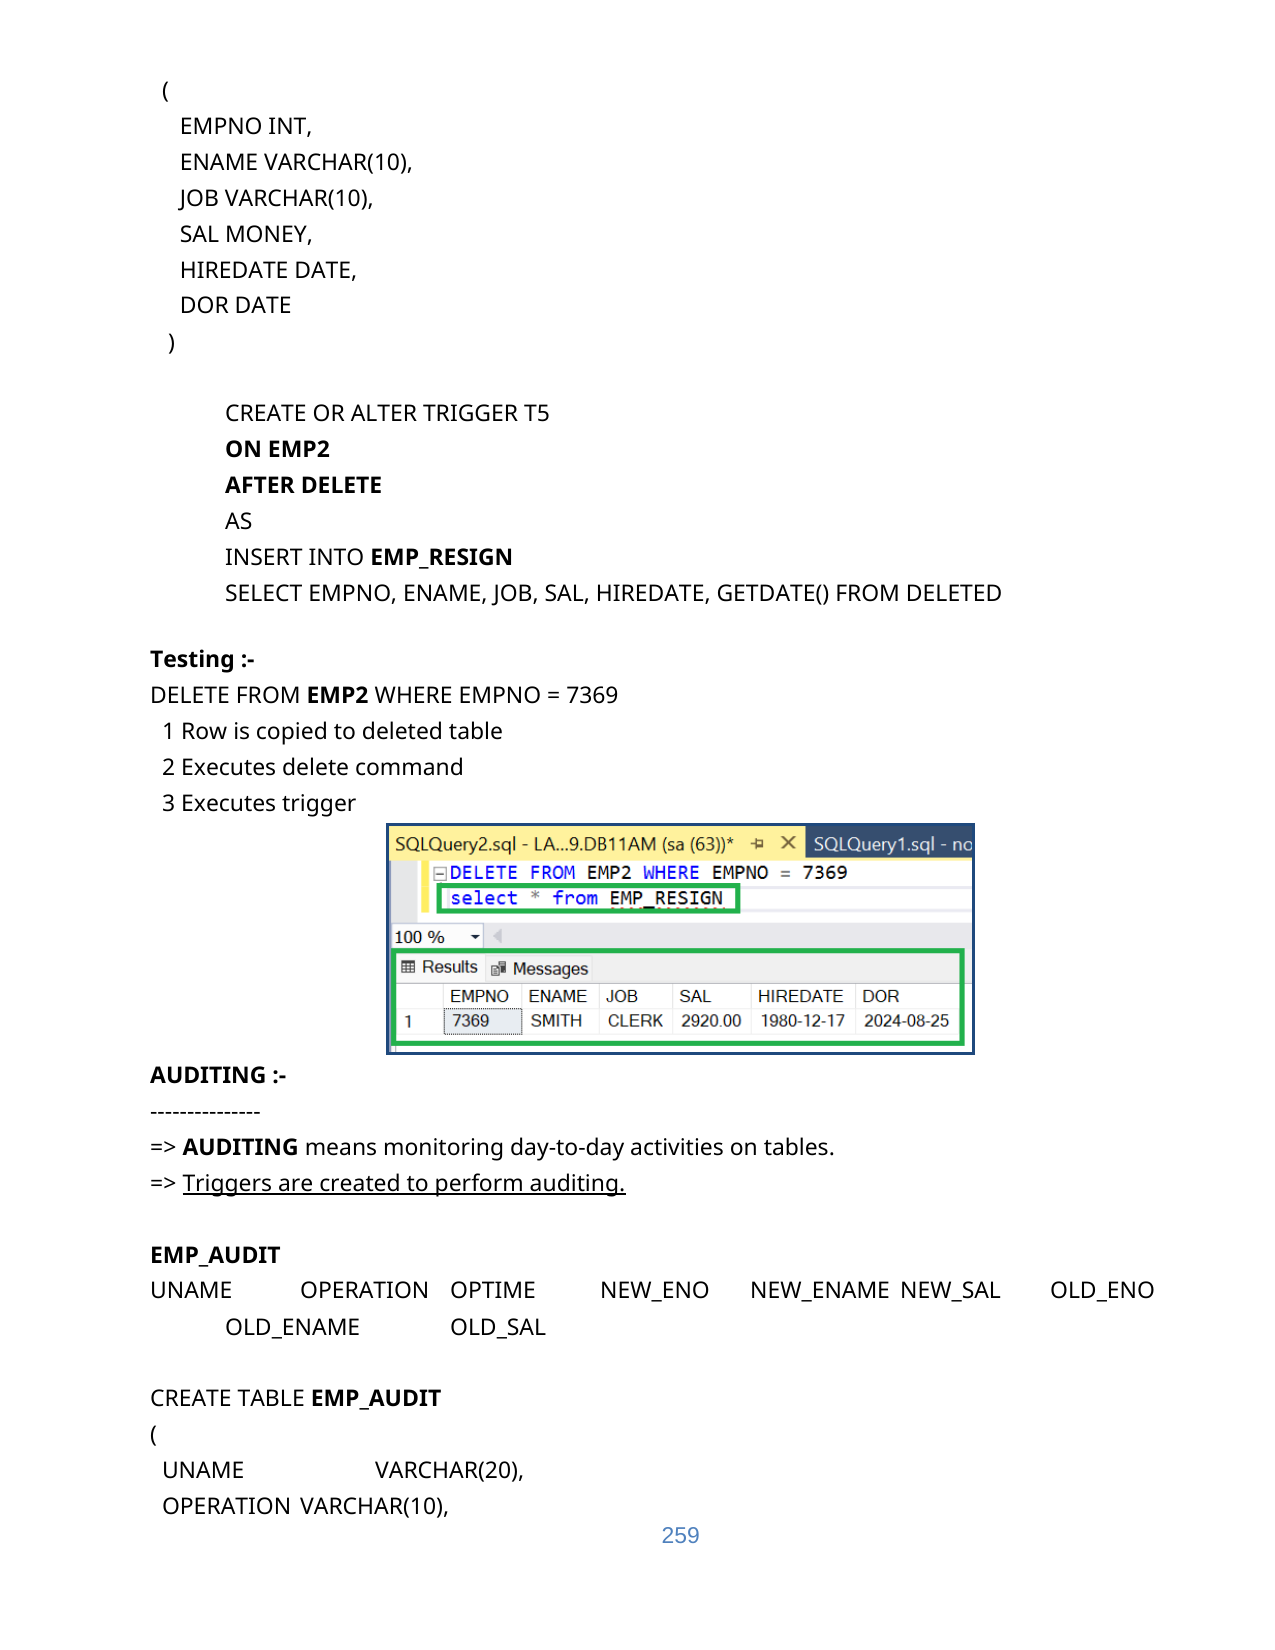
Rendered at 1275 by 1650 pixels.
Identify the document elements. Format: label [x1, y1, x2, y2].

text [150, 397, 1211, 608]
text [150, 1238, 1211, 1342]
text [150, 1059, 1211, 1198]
picture [389, 826, 972, 1052]
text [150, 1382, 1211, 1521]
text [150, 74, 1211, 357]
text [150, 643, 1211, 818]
